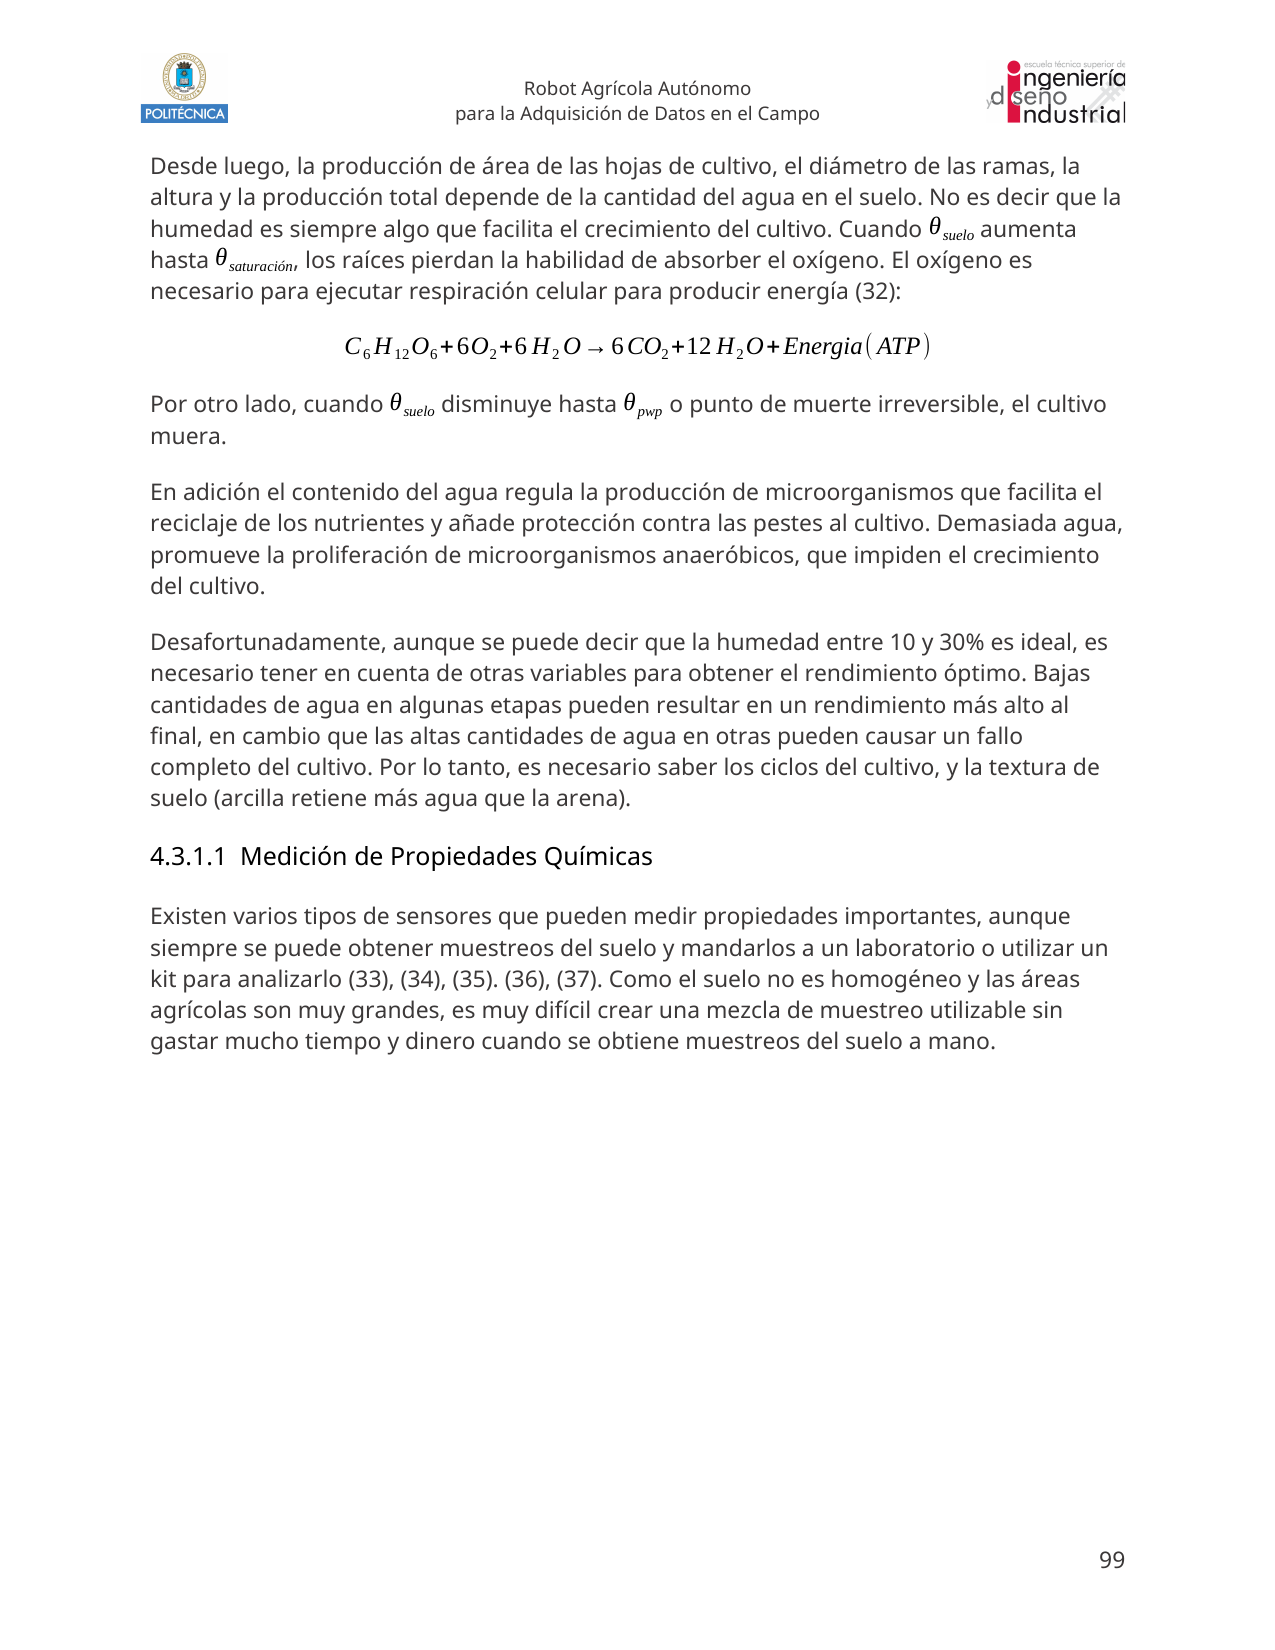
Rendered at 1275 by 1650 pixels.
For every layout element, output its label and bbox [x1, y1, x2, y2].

picture [140, 53, 228, 123]
picture [986, 60, 1125, 123]
